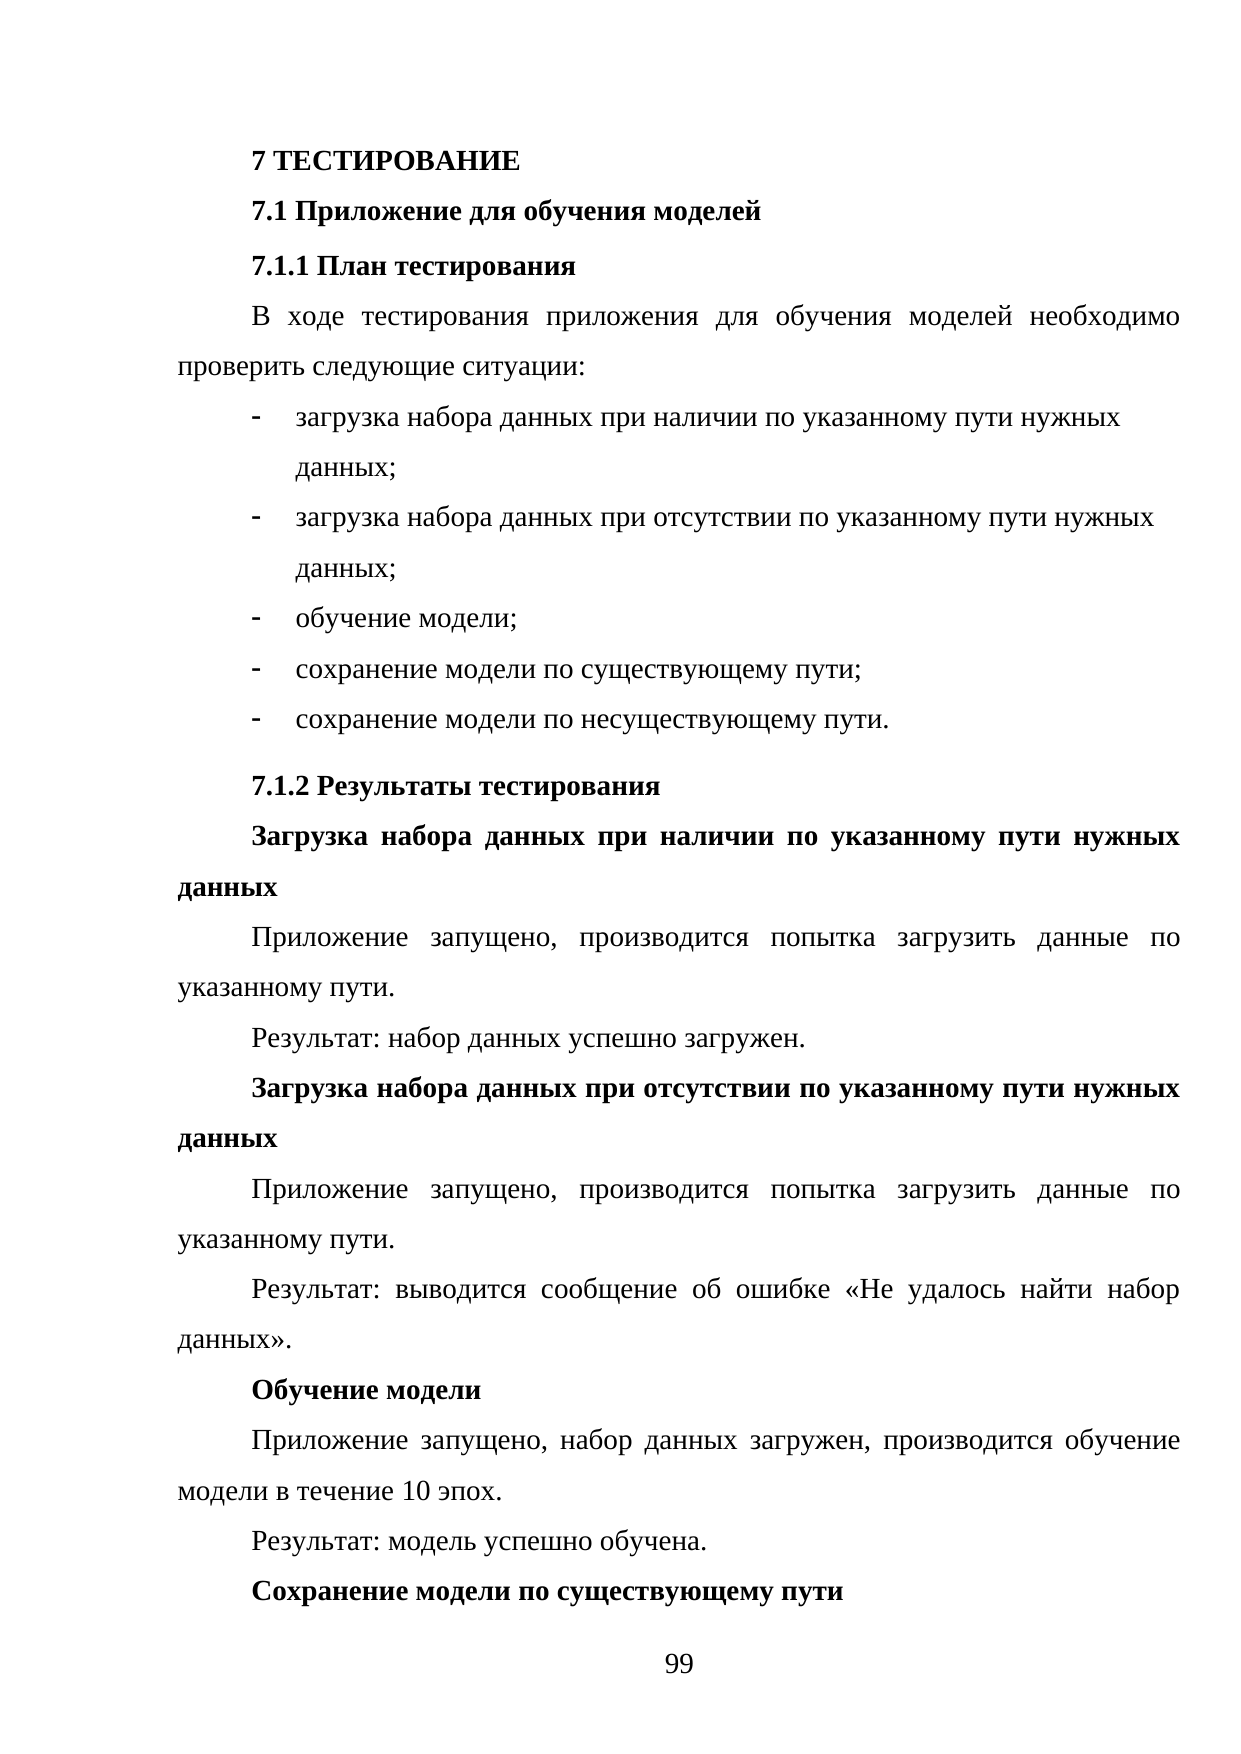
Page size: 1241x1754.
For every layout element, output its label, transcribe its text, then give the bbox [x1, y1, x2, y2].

list загрузка набора данных при наличии по указанному пути нужных данных; [251, 399, 1181, 483]
list сохранение модели по несуществующему пути. [251, 701, 1181, 735]
text Приложение запущено, набор данных загружен, производится обучение модели в течение 10 эпох. [177, 1422, 1181, 1506]
text Сохранение модели по существующему пути [177, 1573, 1181, 1607]
list обучение модели; [251, 600, 1181, 634]
subtitle План тестирования [177, 248, 1181, 281]
subtitle Результаты тестирования [177, 768, 1181, 802]
text В ходе тестирования приложения для обучения моделей необходимо проверить следующие ситуации: [177, 298, 1181, 382]
text Результат: набор данных успешно загружен. [177, 1020, 1181, 1053]
text Обучение модели [177, 1372, 1181, 1406]
list сохранение модели по существующему пути; [251, 651, 1181, 684]
text Результат: модель успешно обучена. [177, 1523, 1181, 1556]
text Приложение запущено, производится попытка загрузить данные по указанному пути. [177, 919, 1181, 1003]
subtitle Приложение для обучения моделей [177, 193, 1181, 227]
text Загрузка набора данных при отсутствии по указанному пути нужных данных [177, 1070, 1181, 1154]
text Приложение запущено, производится попытка загрузить данные по указанному пути. [177, 1171, 1181, 1254]
text Результат: выводится сообщение об ошибке «Не удалось найти набор данных». [177, 1271, 1181, 1355]
list загрузка набора данных при отсутствии по указанному пути нужных данных; [251, 499, 1181, 583]
subtitle ТЕСТИРОВАНИЕ [177, 143, 1181, 177]
text Загрузка набора данных при наличии по указанному пути нужных данных [177, 818, 1181, 902]
